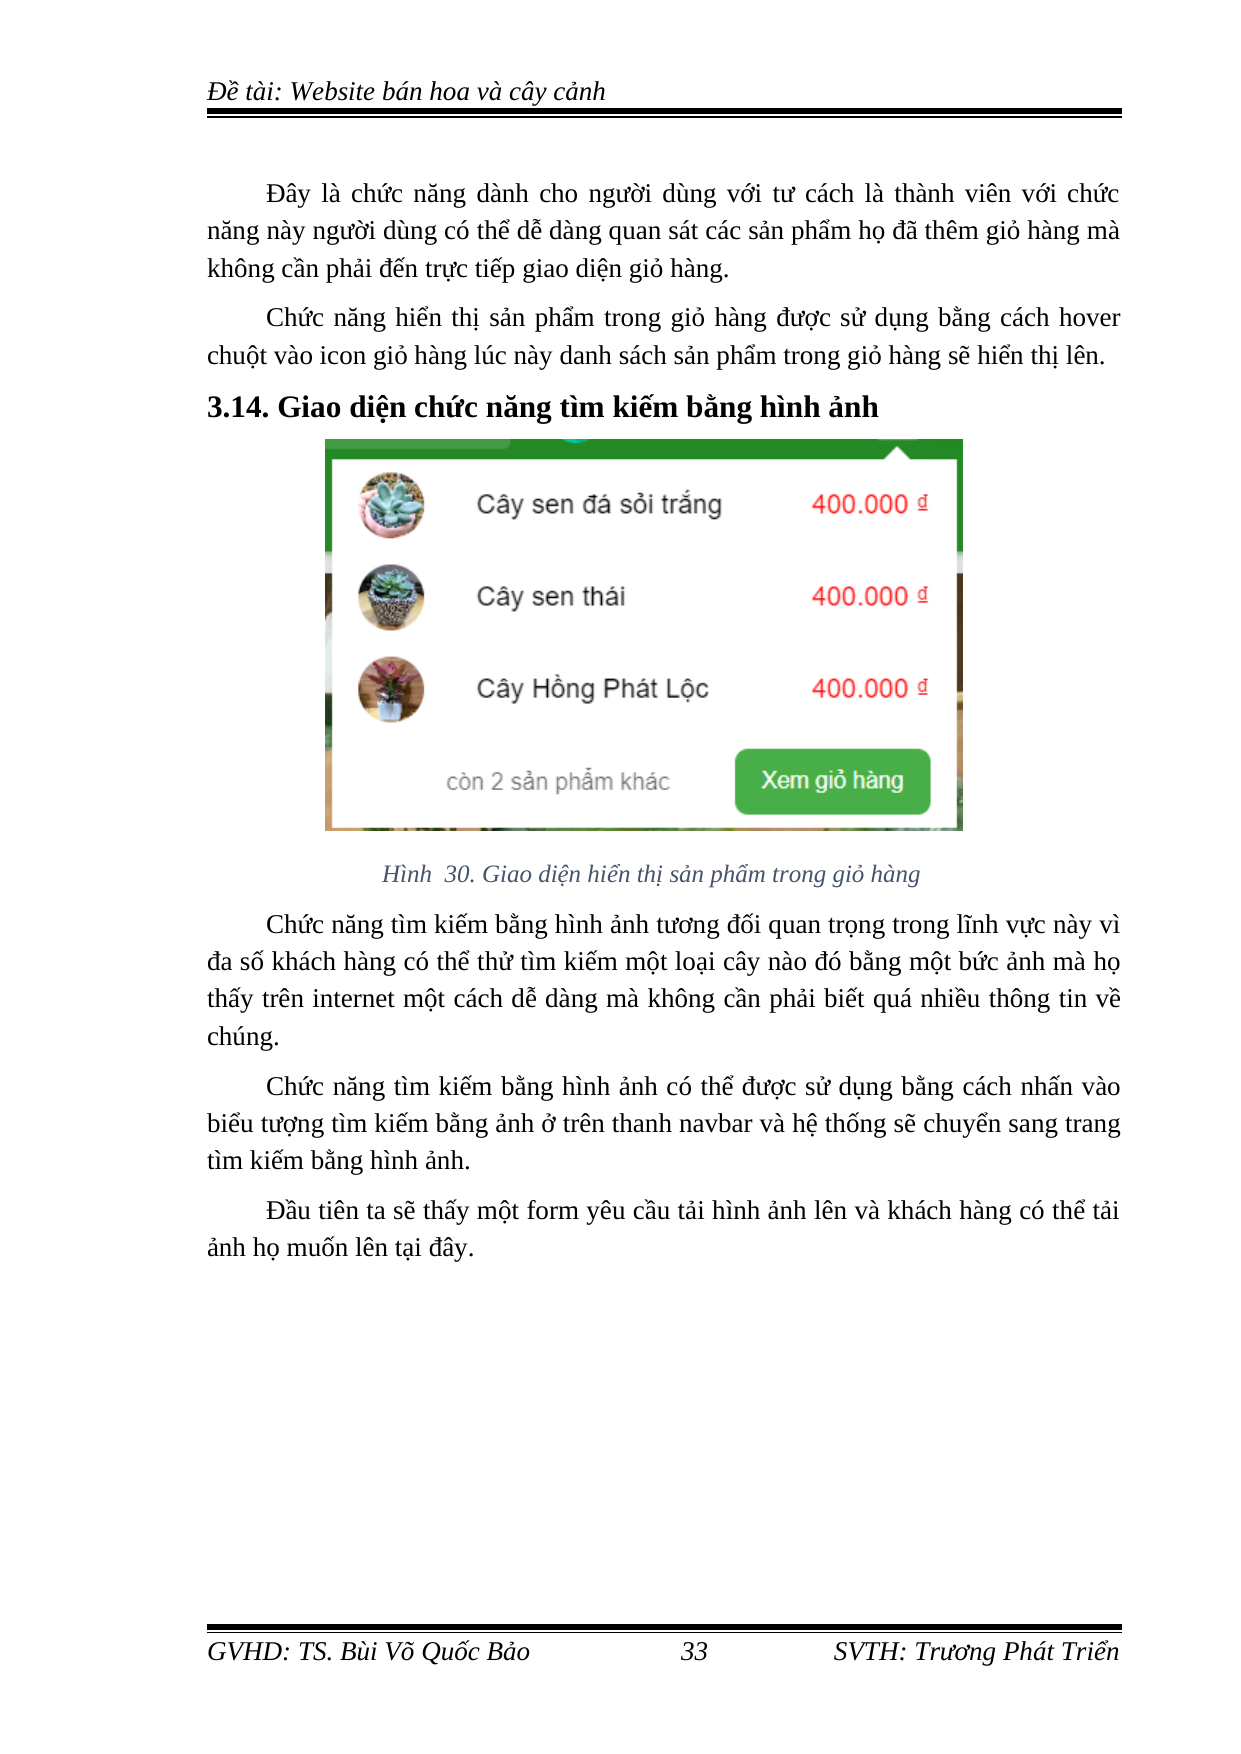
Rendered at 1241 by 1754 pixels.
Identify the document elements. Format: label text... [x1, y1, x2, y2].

text Chức năng hiển thị sản phẩm trong giỏ hàng được sử dụng bằng cách hover chuột vào icon giỏ hàng lúc này danh sách sản phẩm trong giỏ hàng sẽ hiển thị lên. [207, 302, 1122, 370]
text Đây là chức năng dành cho người dùng với tư cách là thành viên với chức năng này người dùng có thể dễ dàng quan sát các sản phẩm họ đã thêm giỏ hàng mà không cần phải đến trực tiếp giao diện giỏ hàng. [207, 177, 1122, 283]
text Đầu tiên ta sẽ thấy một form yêu cầu tải hình ảnh lên và khách hàng có thể tải ảnh họ muốn lên tại đây. [207, 1194, 1122, 1262]
text Chức năng tìm kiếm bằng hình ảnh có thể được sử dụng bằng cách nhấn vào biểu tượng tìm kiếm bằng ảnh ở trên thanh navbar và hệ thống sẽ chuyển sang trang tìm kiếm bằng hình ảnh. [207, 1069, 1122, 1175]
text Giao diện chức năng tìm kiếm bằng hình ảnh [207, 389, 1122, 424]
picture [325, 439, 963, 831]
